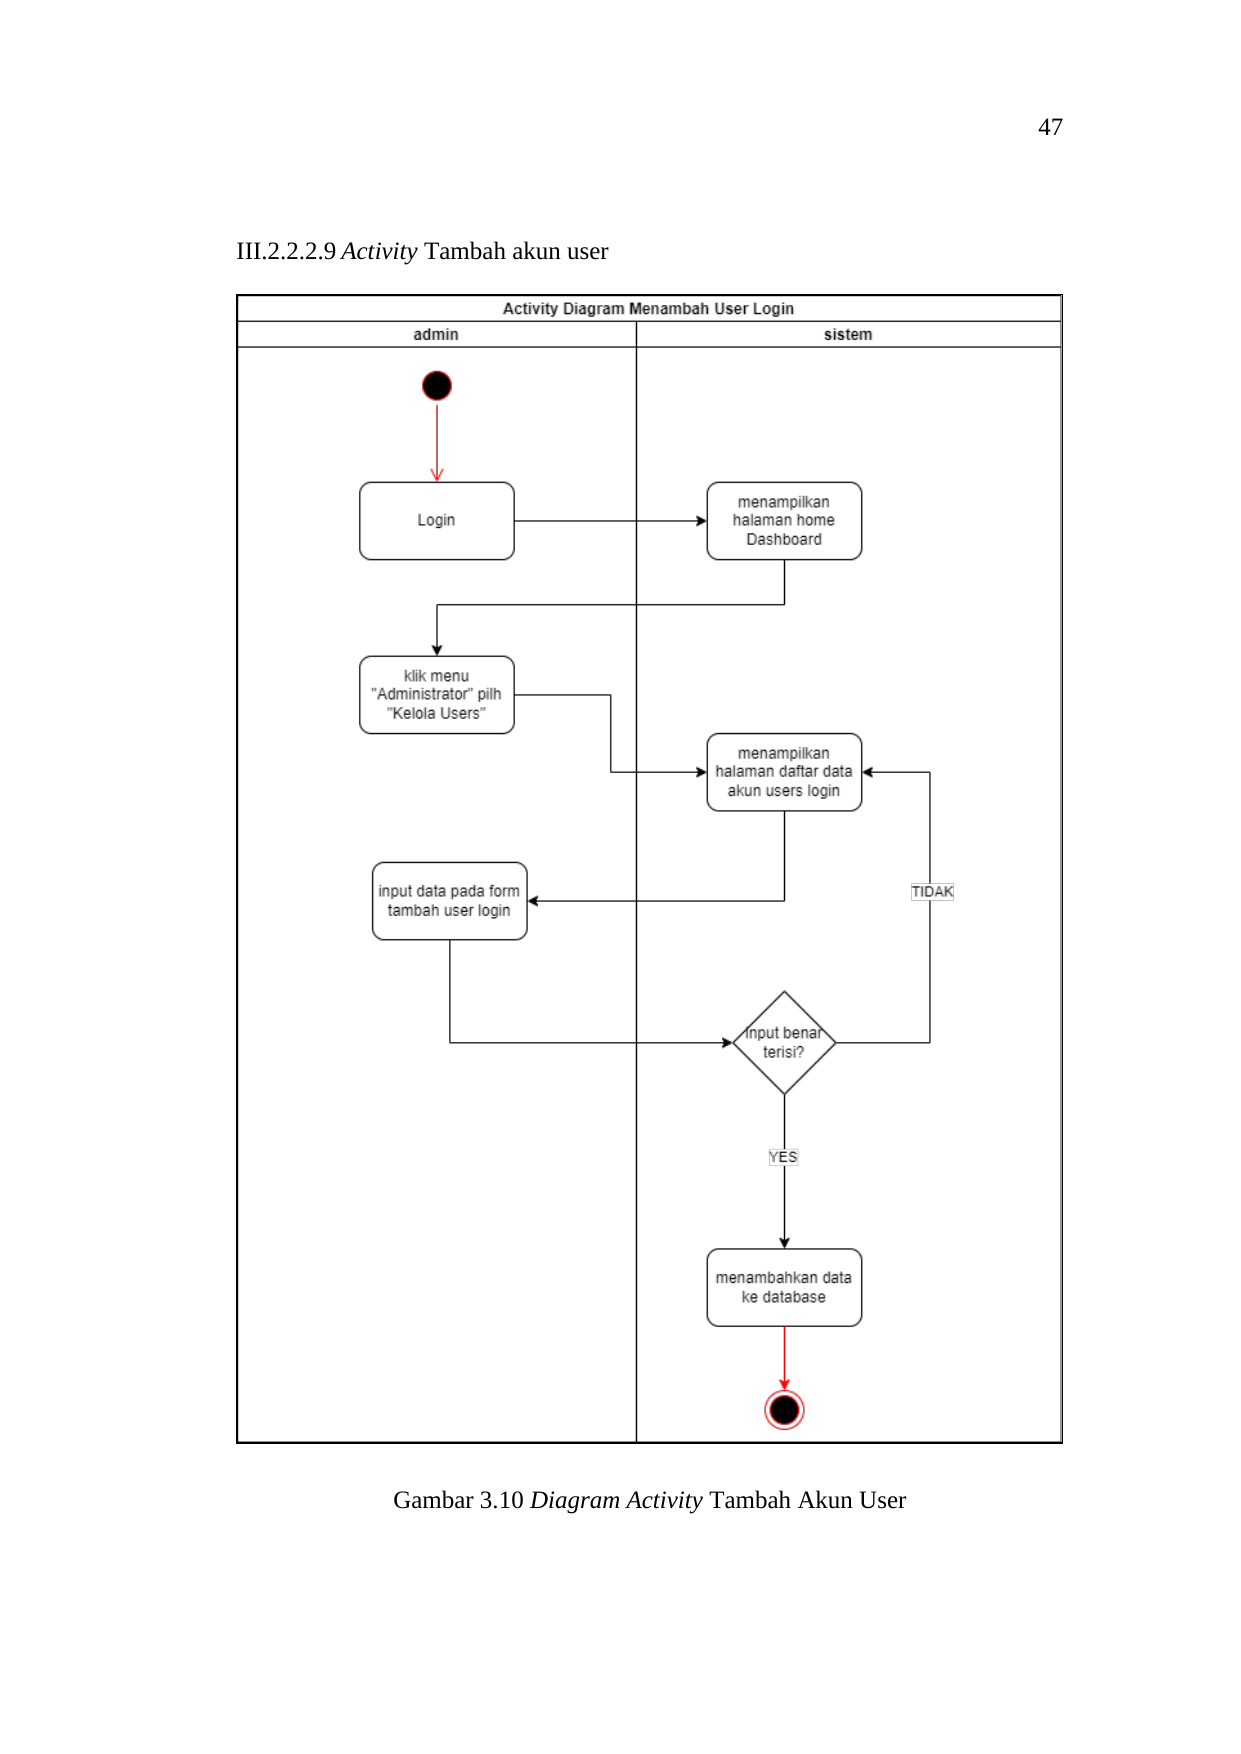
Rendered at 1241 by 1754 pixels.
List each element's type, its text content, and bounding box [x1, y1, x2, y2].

picture [238, 295, 1062, 1442]
subtitle Activity Tambah akun user [236, 236, 1063, 265]
